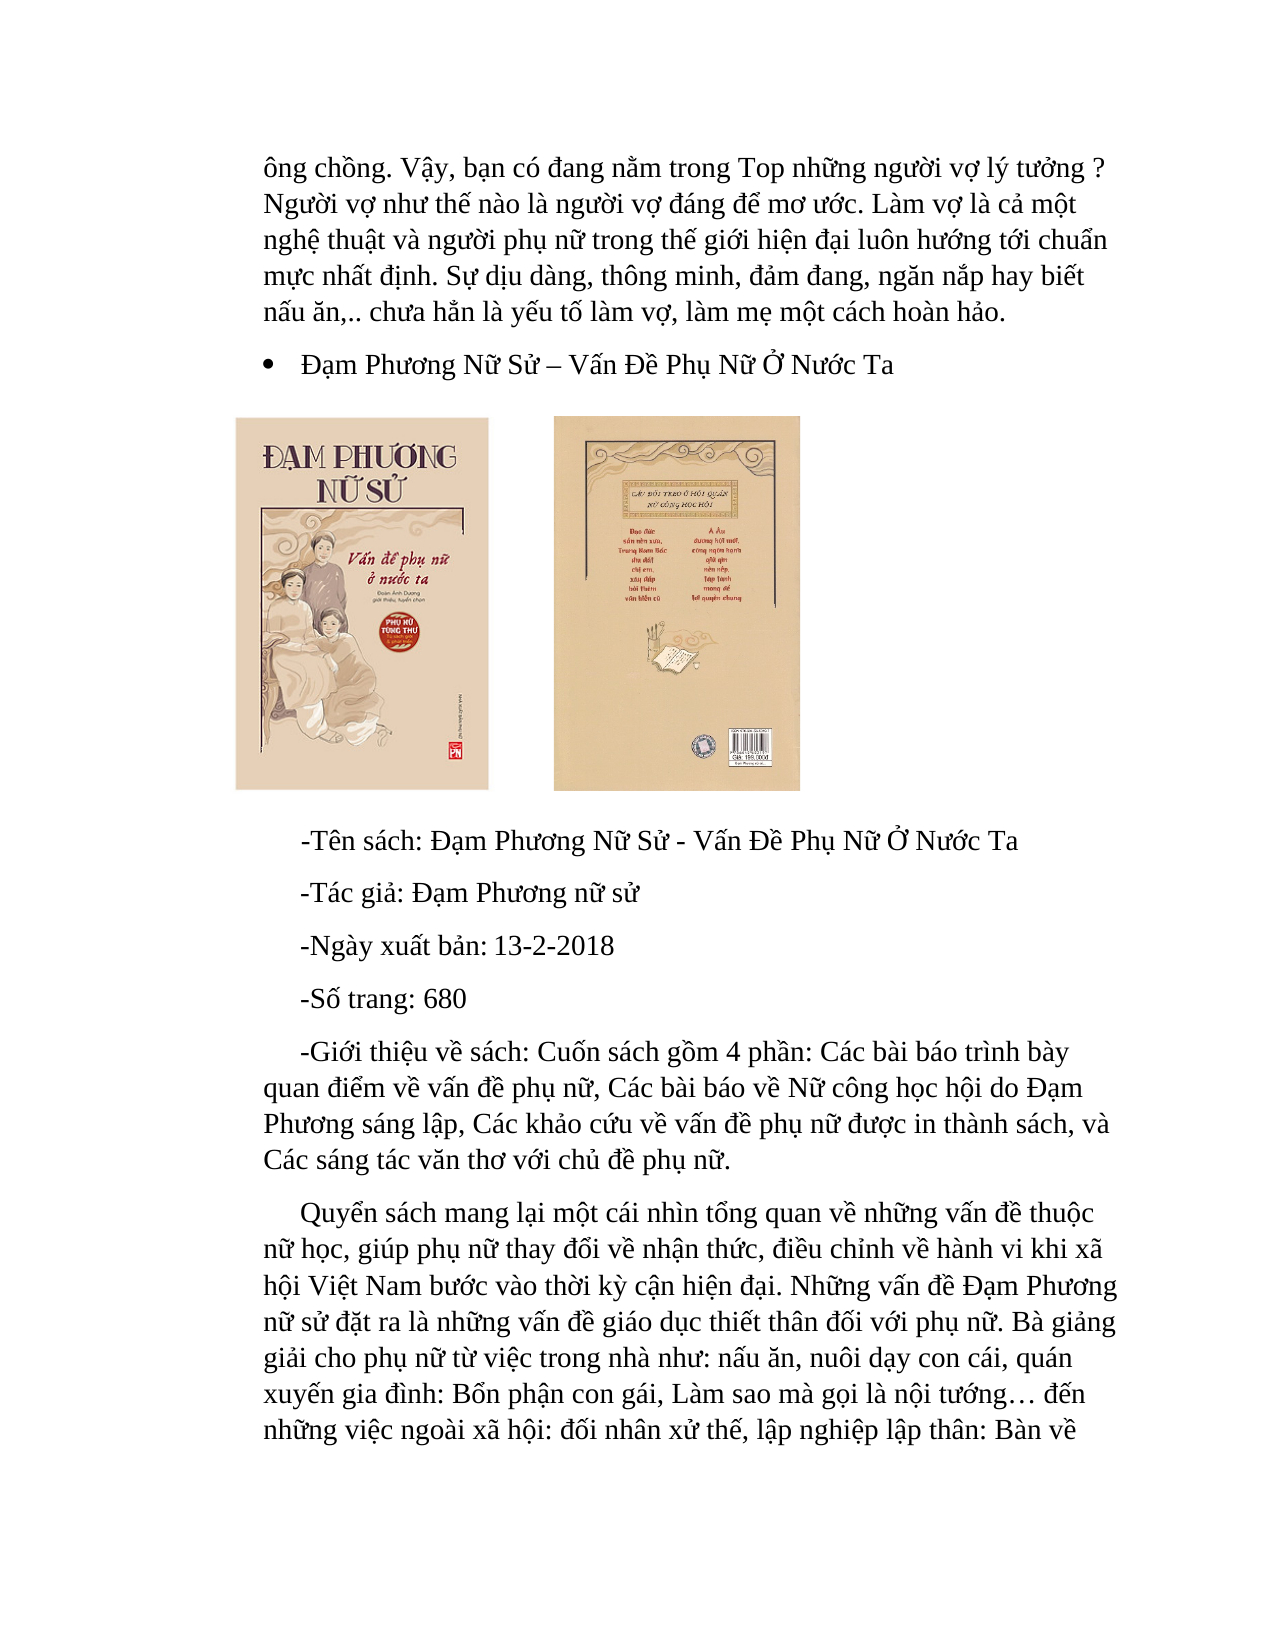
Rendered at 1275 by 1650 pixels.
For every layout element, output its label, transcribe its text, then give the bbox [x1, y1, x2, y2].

text -Giới thiệu về sách: Cuốn sách gồm 4 phần: Các bài báo trình bày quan điểm về vấn đề phụ nữ, Các bài báo về Nữ công học hội do Đạm Phương sáng lập, Các khảo cứu về vấn đề phụ nữ được in thành sách, và Các sáng tác văn thơ với chủ đề phụ nữ. [263, 1034, 1125, 1176]
list -Tên sách: Đạm Phương Nữ Sử - Vấn Đề Phụ Nữ Ở Nước Ta [301, 823, 1125, 856]
list Đạm Phương Nữ Sử – Vấn Đề Phụ Nữ Ở Nước Ta [263, 347, 1125, 381]
text -Tác giả: Đạm Phương nữ sử [225, 876, 1125, 909]
picture [160, 401, 801, 808]
text -Ngày xuất bản: 13-2-2018 [225, 928, 1125, 962]
text -Số trang: 680 [150, 981, 1125, 1015]
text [263, 1195, 1125, 1446]
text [263, 150, 1125, 328]
